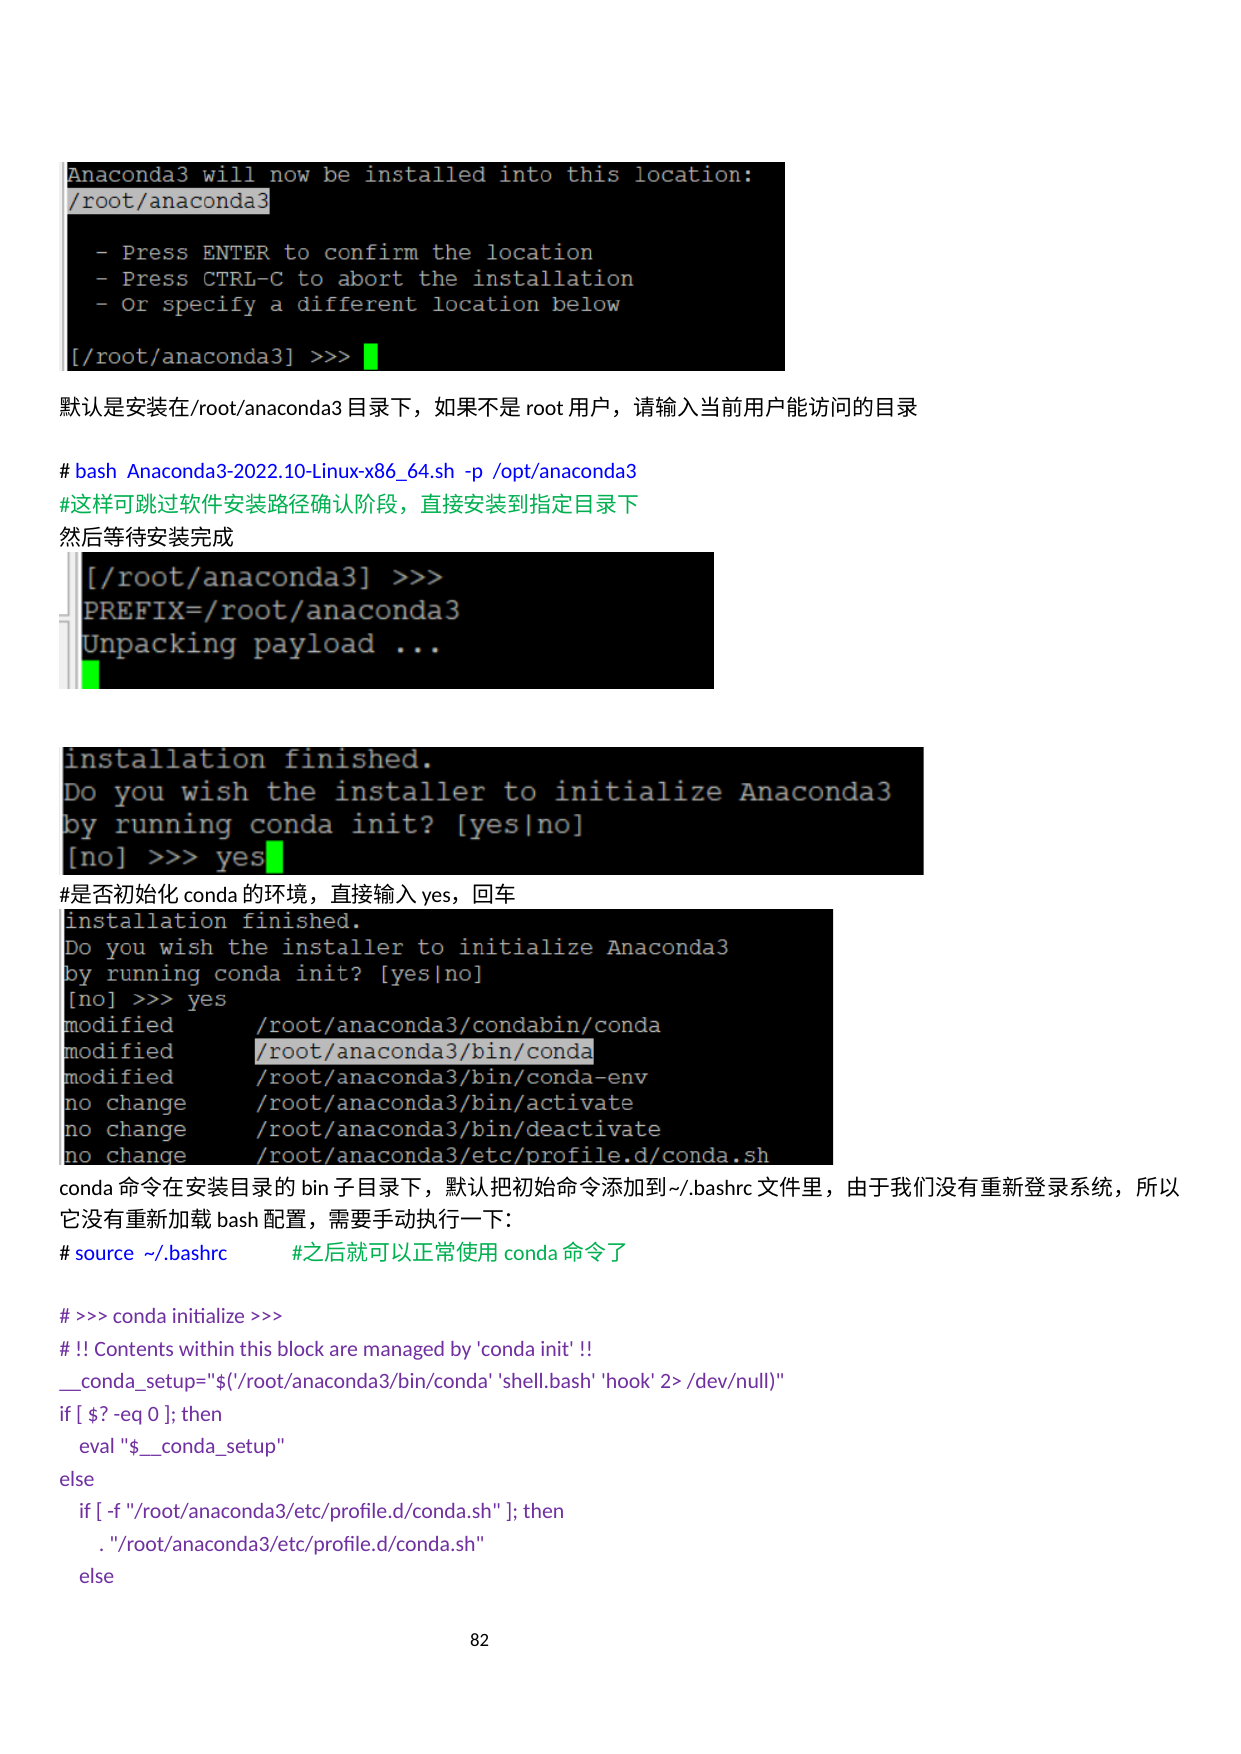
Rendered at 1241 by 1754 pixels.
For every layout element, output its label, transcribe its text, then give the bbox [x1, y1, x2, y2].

text 然后等待安装完成 [59, 519, 1181, 552]
text __conda_setup="$('/root/anaconda3/bin/conda' 'shell.bash' 'hook' 2> /dev/null)" [59, 1364, 1181, 1397]
text # bash Anaconda3-2022.10-Linux-x86_64.sh -p /opt/anaconda3 [59, 454, 1181, 487]
text #是否初始化conda的环境，直接输入yes，回车 [59, 877, 1181, 909]
text if [ -f "/root/anaconda3/etc/profile.d/conda.sh" ]; then [59, 1494, 1181, 1527]
text #这样可跳过软件安装路径确认阶段，直接安装到指定目录下 [59, 487, 1181, 519]
text else [59, 1462, 1181, 1494]
text . "/root/anaconda3/etc/profile.d/conda.sh" [59, 1527, 1181, 1559]
text else [59, 1559, 1181, 1592]
text # !! Contents within this block are managed by 'conda init' !! [59, 1332, 1181, 1364]
text # source ~/.bashrc #之后就可以正常使用conda命令了 [59, 1234, 1181, 1267]
picture [59, 552, 714, 689]
text conda命令在安装目录的bin子目录下，默认把初始命令添加到~/.bashrc文件里，由于我们没有重新登录系统，所以它没有重新加载bash配置，需要手动执行一下： [59, 1169, 1181, 1234]
picture [59, 747, 924, 875]
text if [ $? -eq 0 ]; then [59, 1397, 1181, 1429]
picture [59, 162, 785, 371]
text eval "$__conda_setup" [59, 1429, 1181, 1462]
text 默认是安装在/root/anaconda3目录下，如果不是root用户，请输入当前用户能访问的目录 [59, 389, 1181, 422]
text # >>> conda initialize >>> [59, 1299, 1181, 1332]
picture [59, 909, 834, 1165]
